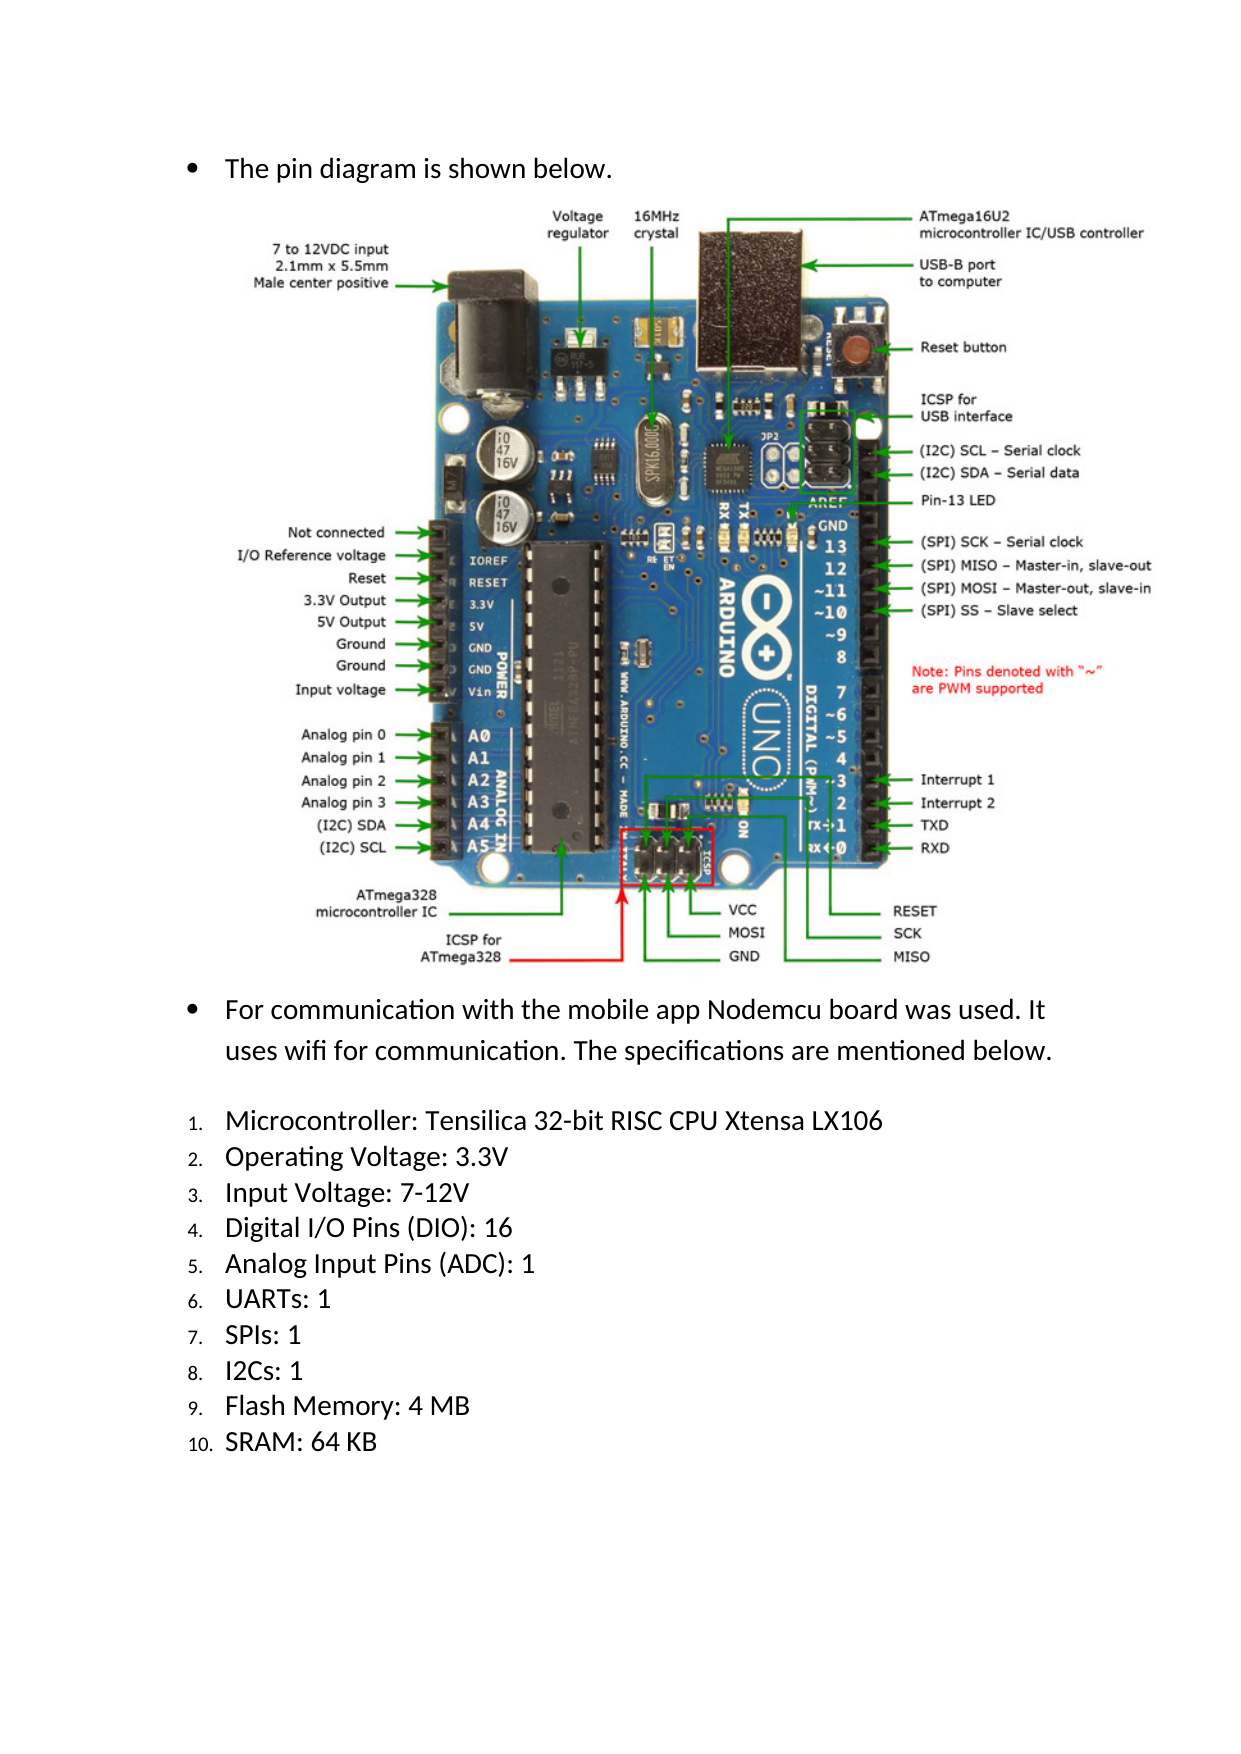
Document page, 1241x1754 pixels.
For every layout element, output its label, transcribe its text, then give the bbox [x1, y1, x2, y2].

list Digital I/O Pins (DIO): 16 [187, 1209, 1090, 1245]
list SPIs: 1 [187, 1316, 1090, 1352]
list SRAM: 64 KB [187, 1423, 1090, 1459]
list For communication with the mobile app Nodemcu board was used. It uses wifi for communication. The specifications are mentioned below. [187, 991, 1090, 1068]
list I2Cs: 1 [187, 1352, 1090, 1387]
picture [225, 189, 1166, 982]
list UARTs: 1 [187, 1281, 1090, 1316]
list Operating Voltage: 3.3V [187, 1138, 1090, 1174]
list Flash Memory: 4 MB [187, 1387, 1090, 1423]
list Analog Input Pins (ADC): 1 [187, 1245, 1090, 1281]
list Microcontroller: Tensilica 32-bit RISC CPU Xtensa LX106 [187, 1102, 1090, 1138]
list Input Voltage: 7-12V [187, 1174, 1090, 1209]
